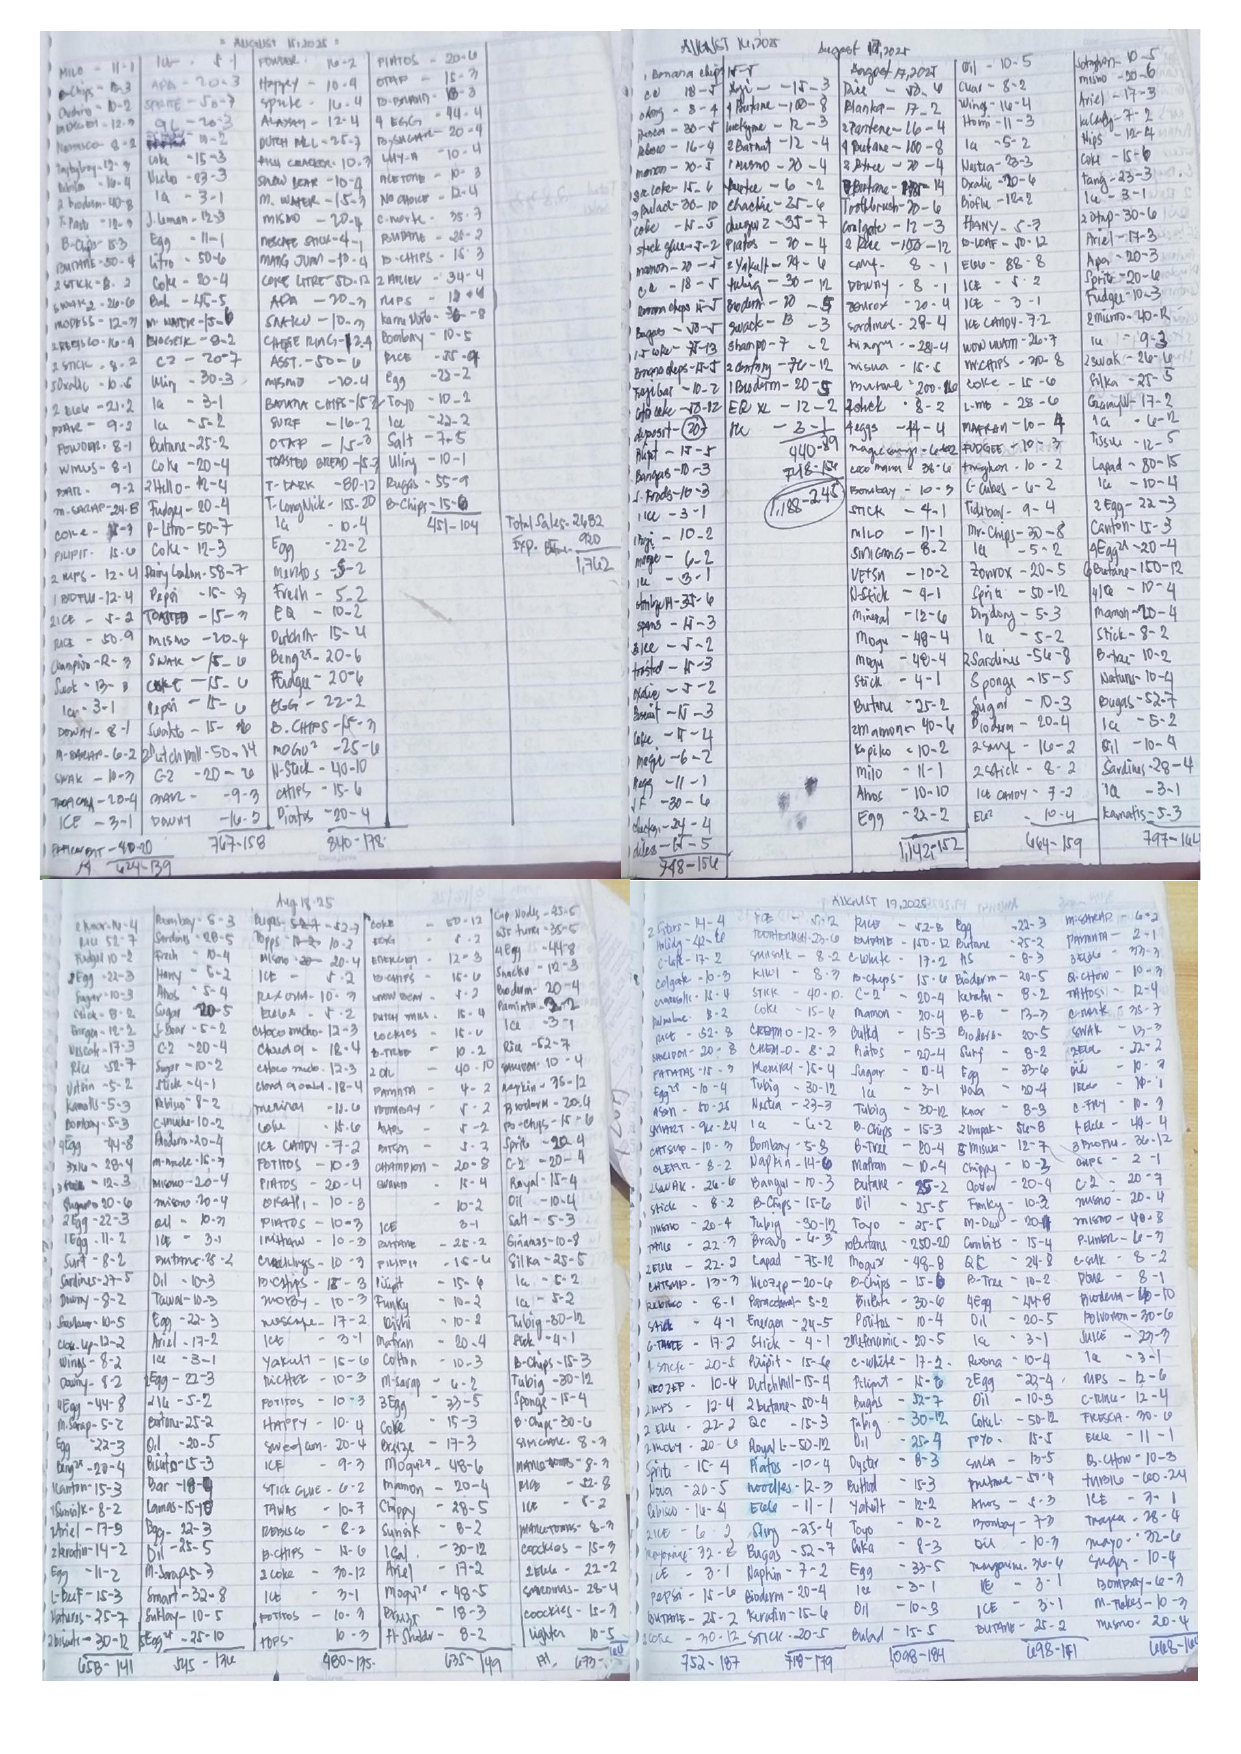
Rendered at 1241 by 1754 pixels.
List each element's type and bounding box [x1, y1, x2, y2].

picture [39, 29, 1201, 1681]
